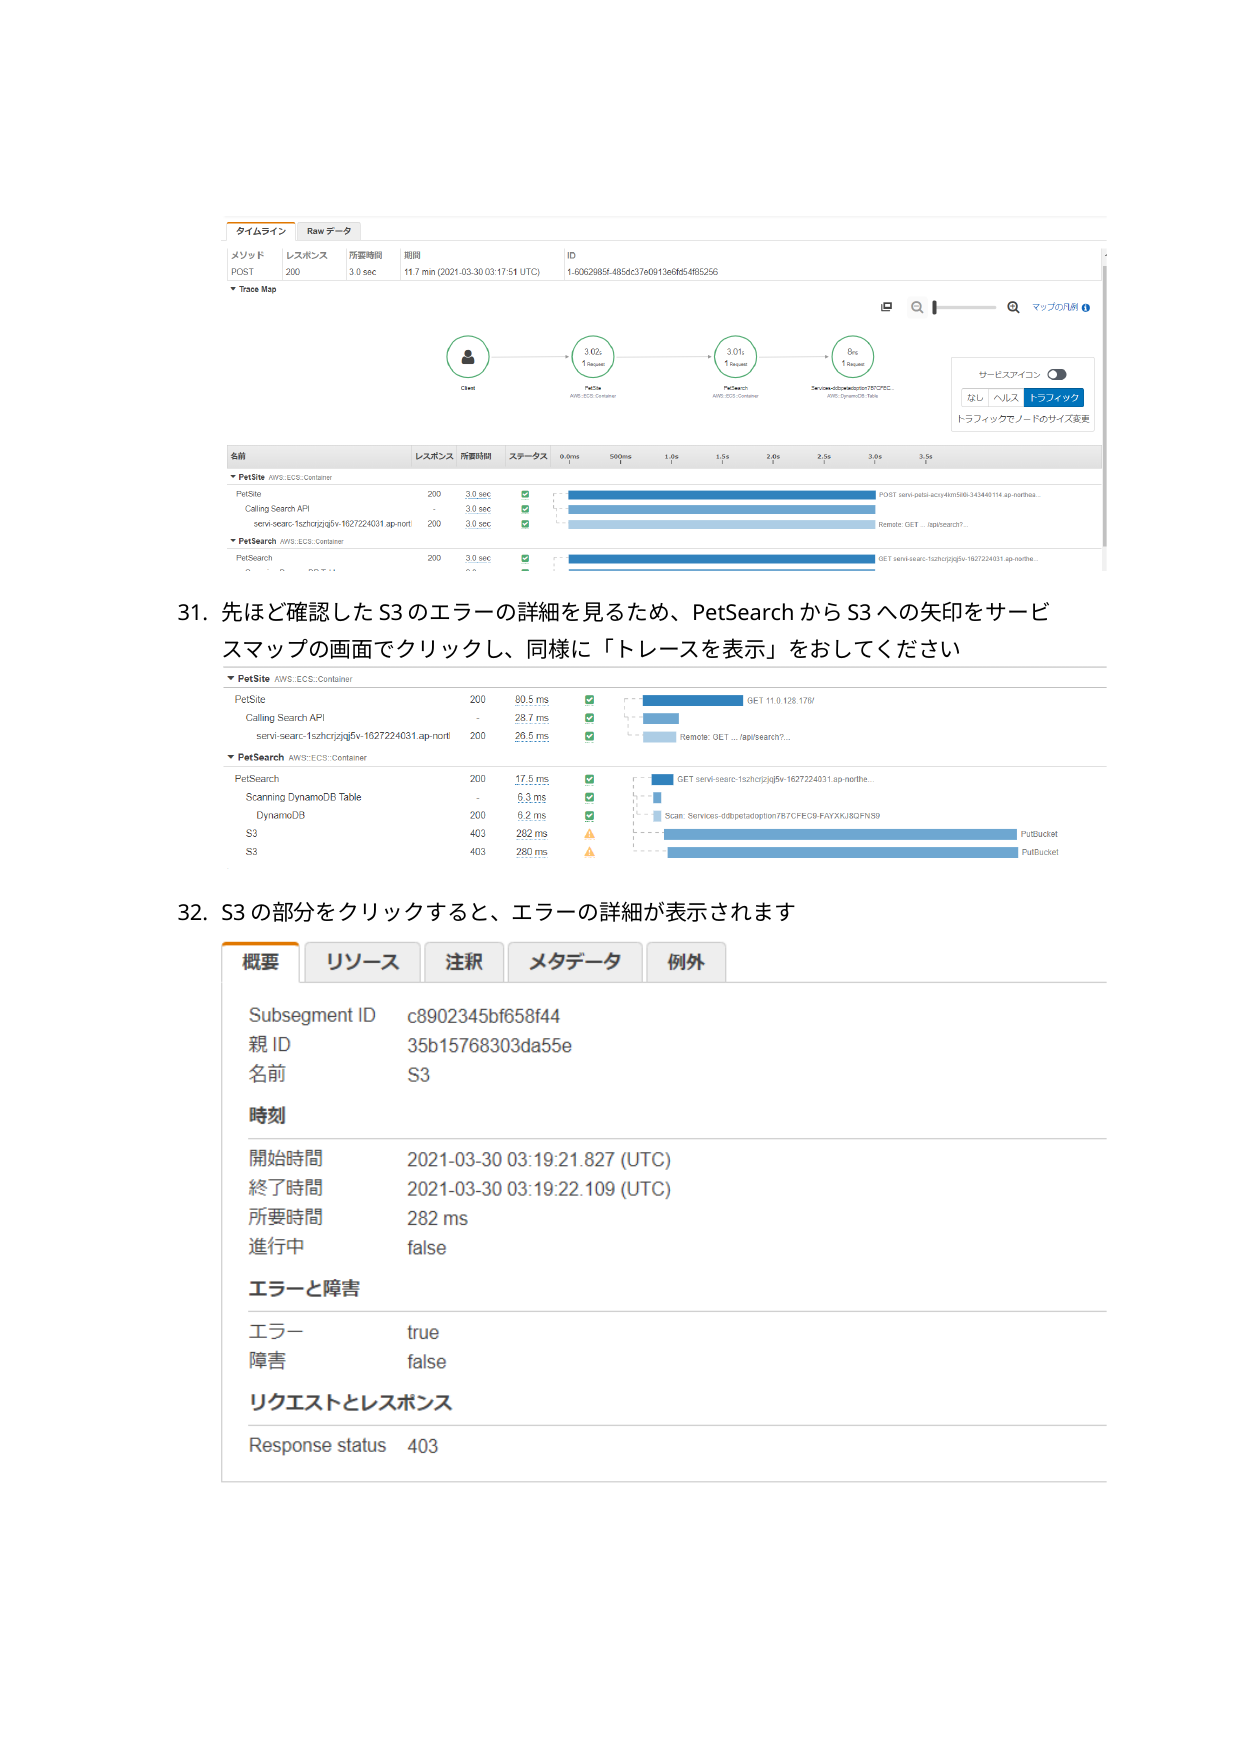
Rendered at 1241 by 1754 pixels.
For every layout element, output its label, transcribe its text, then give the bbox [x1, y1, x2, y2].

list 先ほど確認したS3のエラーの詳細を見るため、PetSearchからS3への矢印をサービスマップの画面でクリックし、同様に「トレースを表示」をおしてください [177, 592, 1063, 667]
list S3の部分をクリックすると、エラーの詳細が表示されます [177, 892, 1063, 929]
picture [221, 666, 1107, 869]
picture [221, 216, 1107, 571]
picture [221, 929, 1107, 1513]
